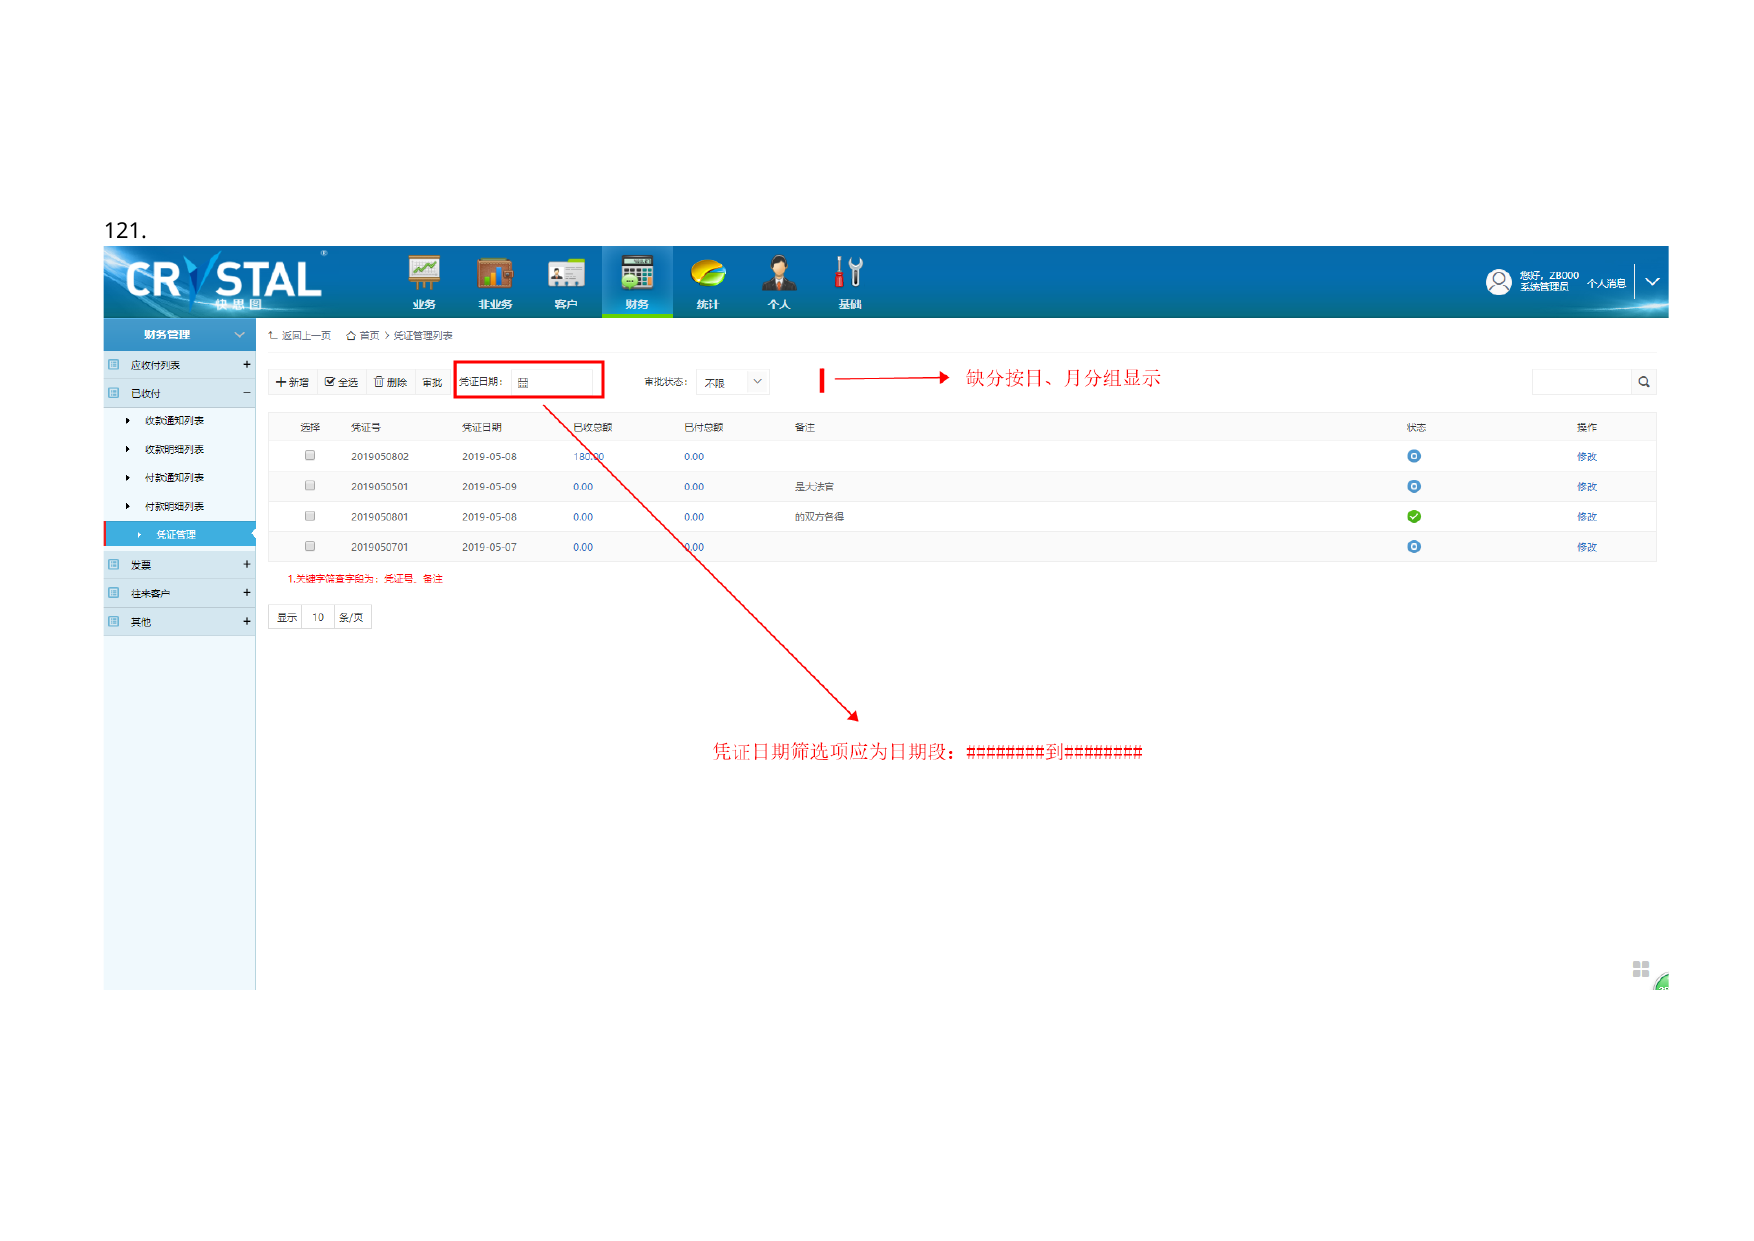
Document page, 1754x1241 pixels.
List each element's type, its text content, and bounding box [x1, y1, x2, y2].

list 121. [103, 214, 1668, 246]
picture [103, 246, 1669, 990]
